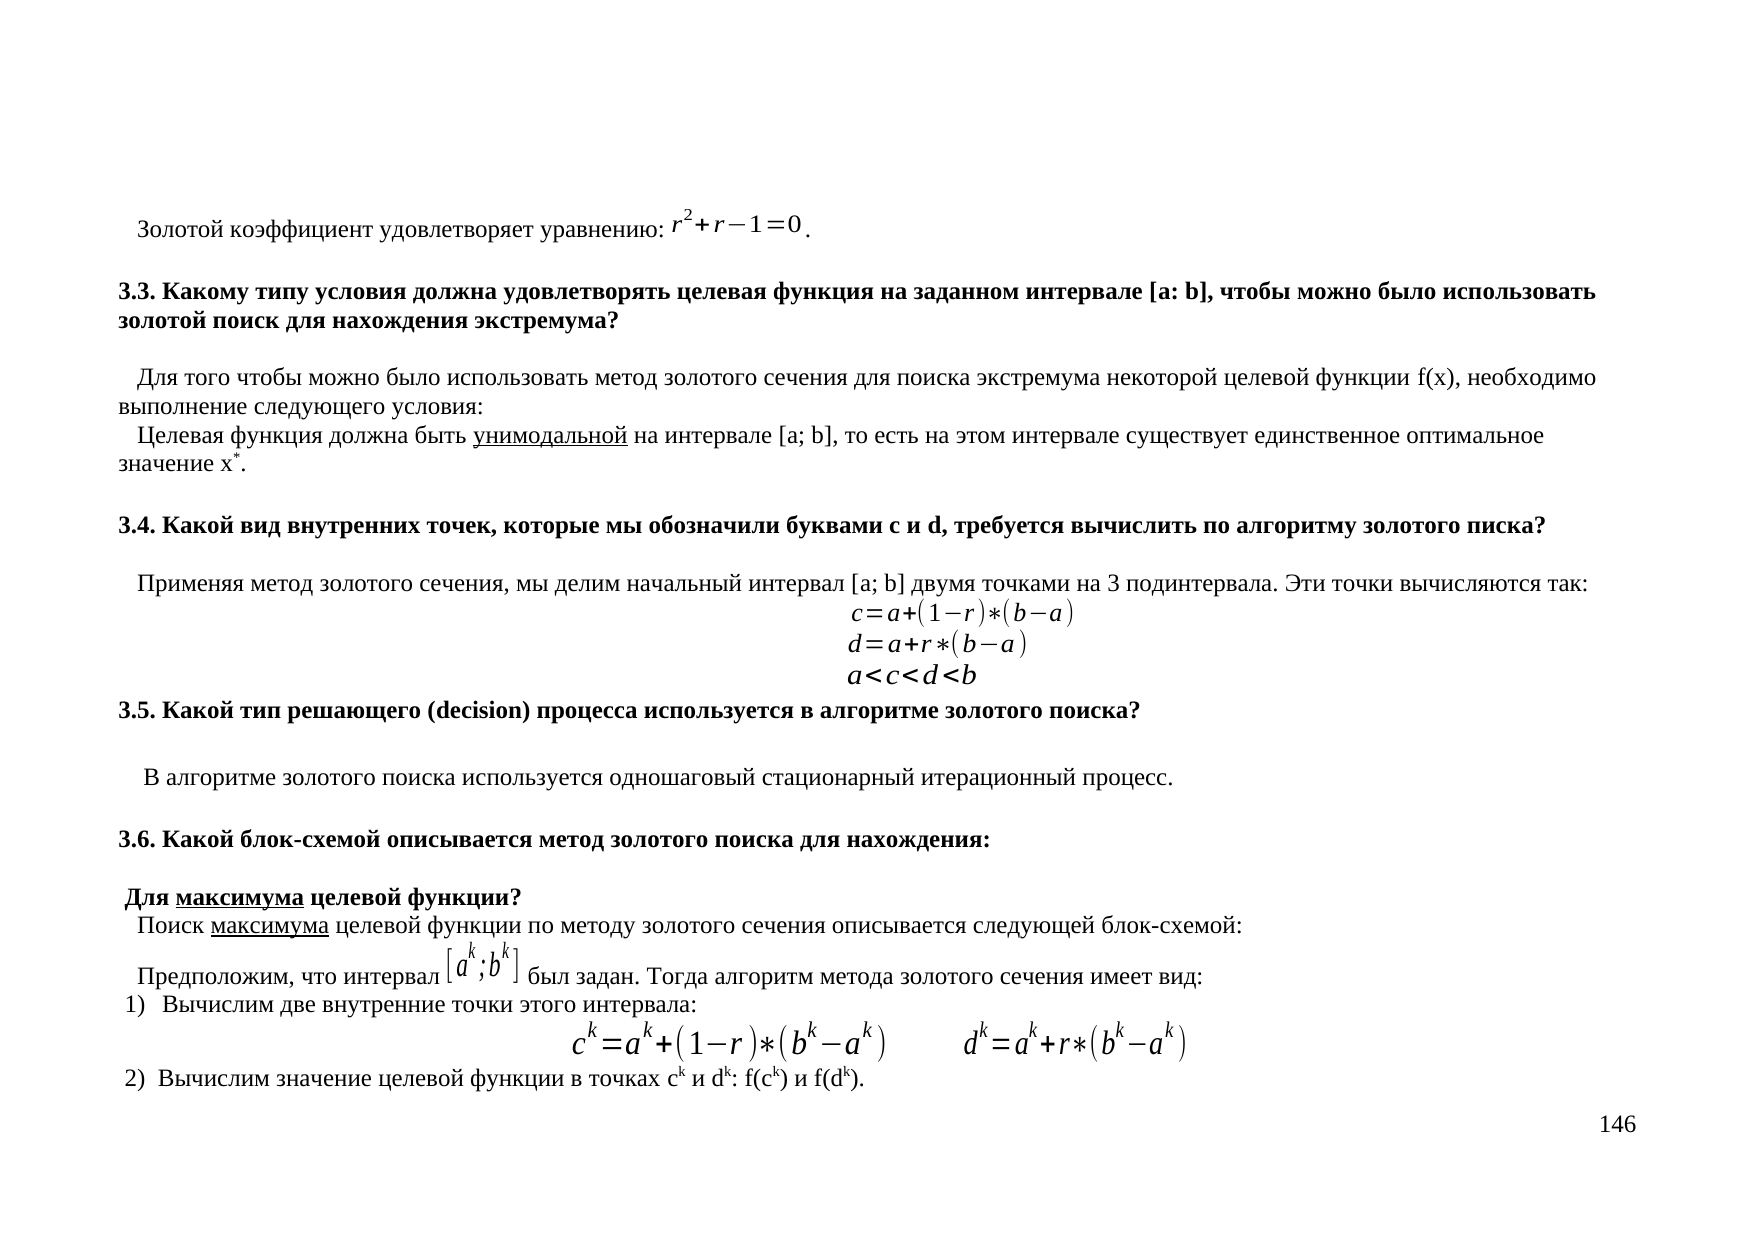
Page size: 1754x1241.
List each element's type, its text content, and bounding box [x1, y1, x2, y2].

text Применяя метод золотого сечения, мы делим начальный интервал [a; b] двумя точками на 3 подинтервала. Эти точки вычисляются так: [118, 568, 1636, 596]
text В алгоритме золотого поиска используется одношаговый стационарный итерационный процесс. [118, 762, 1636, 791]
text 2) Вычислим значение целевой функции в точках ck и dk: f(ck) и f(dk). [118, 1063, 1636, 1092]
text Золотой коэффициент удовлетворяет уравнению: . [118, 206, 1636, 243]
subtitle 3.4. Какой вид внутренних точек, которые мы обозначили буквами с и d, требуется вычислить по алгоритму золотого писка? [118, 510, 1636, 539]
subtitle 3.6. Какой блок-схемой описывается метод золотого поиска для нахождения: [118, 824, 1636, 853]
text Для максимума целевой функции? [118, 882, 1636, 910]
subtitle 3.5. Какой тип решающего (decision) процесса используется в алгоритме золотого поиска? [118, 696, 1636, 724]
text Поиск максимума целевой функции по методу золотого сечения описывается следующей блок-схемой: [118, 910, 1636, 939]
subtitle 3.3. Какому типу условия должна удовлетворять целевая функция на заданном интервале [a: b], чтобы можно было использовать золотой поиск для нахождения экстремума? [118, 276, 1636, 333]
text Целевая функция должна быть унимодальной на интервале [a; b], то есть на этом интервале существует единственное оптимальное значение х*. [118, 420, 1636, 477]
text Для того чтобы можно было использовать метод золотого сечения для поиска экстремума некоторой целевой функции f(x), необходимо выполнение следующего условия: [118, 362, 1636, 420]
list Вычислим две внутренние точки этого интервала: [124, 989, 1636, 1018]
text Предположим, что интервал был задан. Тогда алгоритм метода золотого сечения имеет вид: [118, 939, 1636, 989]
